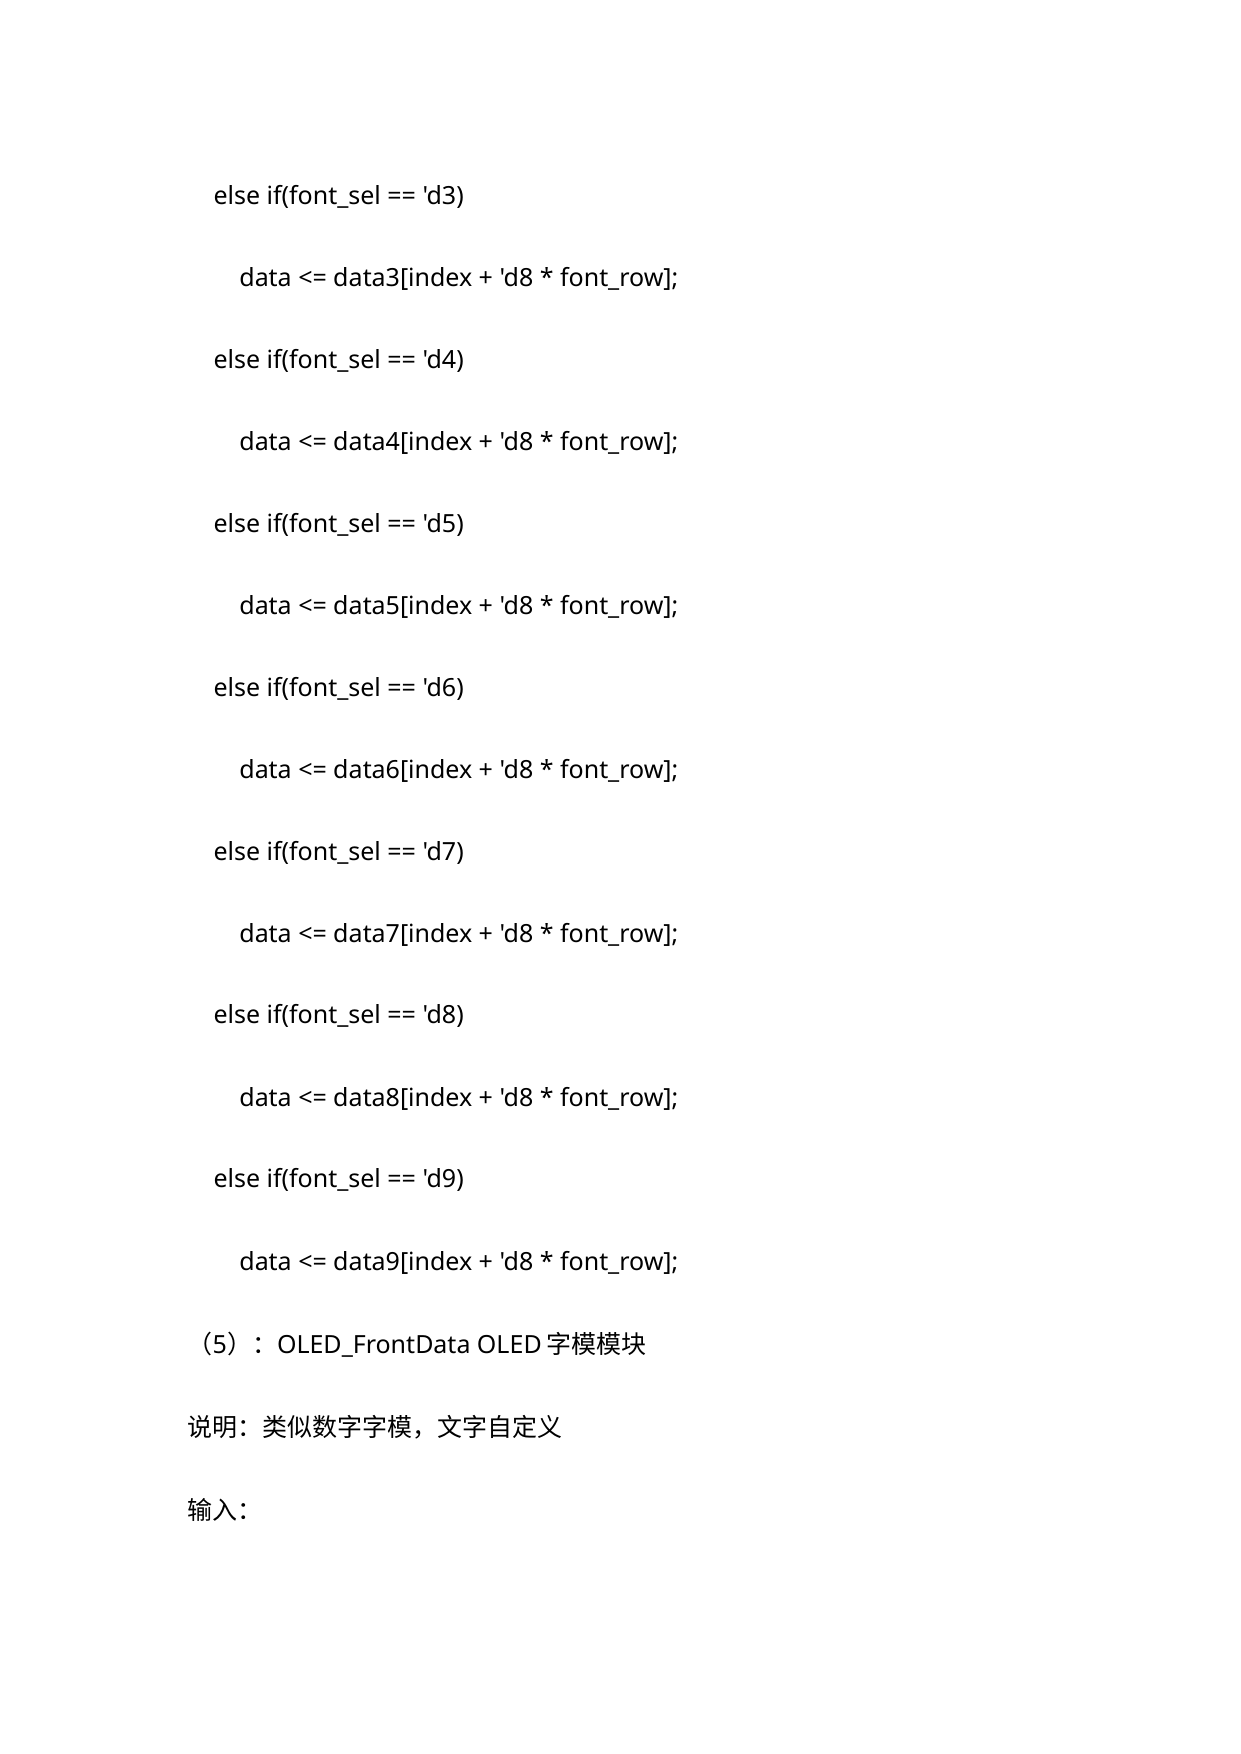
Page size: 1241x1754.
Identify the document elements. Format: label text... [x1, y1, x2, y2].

text data <= data4[index + 'd8 * font_row]; [187, 408, 1053, 473]
text else if(font_sel == 'd3) [187, 162, 1053, 227]
text data <= data3[index + 'd8 * font_row]; [187, 244, 1053, 309]
text else if(font_sel == 'd8) [187, 982, 1053, 1047]
text else if(font_sel == 'd4) [187, 326, 1053, 391]
text 输入： [187, 1476, 1053, 1541]
text else if(font_sel == 'd9) [187, 1146, 1053, 1211]
text data <= data8[index + 'd8 * font_row]; [187, 1064, 1053, 1129]
text （5）：OLED_FrontData OLED字模模块 [187, 1310, 1053, 1375]
text data <= data6[index + 'd8 * font_row]; [187, 736, 1053, 801]
text else if(font_sel == 'd6) [187, 654, 1053, 719]
text else if(font_sel == 'd7) [187, 818, 1053, 883]
text data <= data5[index + 'd8 * font_row]; [187, 572, 1053, 637]
text 说明：类似数字字模，文字自定义 [187, 1393, 1053, 1458]
text data <= data9[index + 'd8 * font_row]; [187, 1228, 1053, 1293]
text else if(font_sel == 'd5) [187, 490, 1053, 555]
text data <= data7[index + 'd8 * font_row]; [187, 900, 1053, 965]
